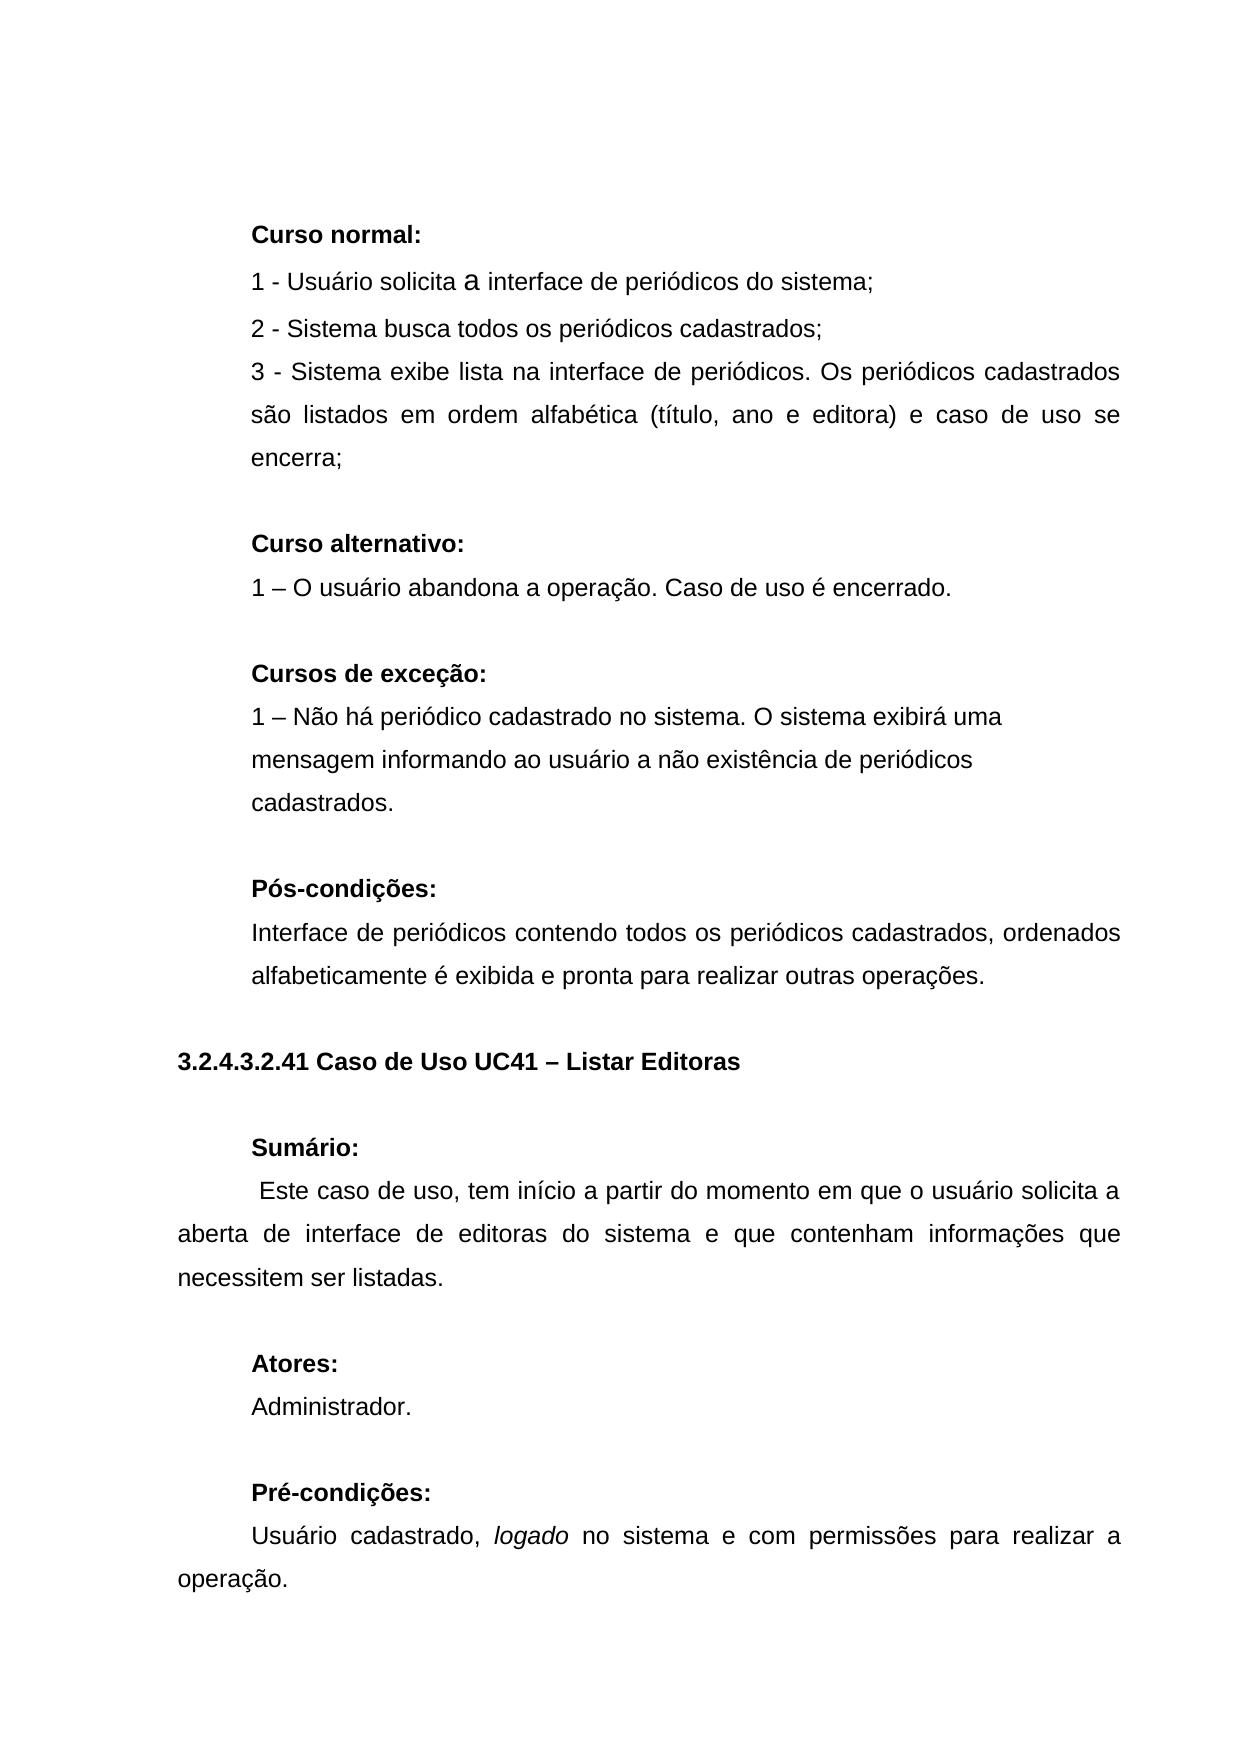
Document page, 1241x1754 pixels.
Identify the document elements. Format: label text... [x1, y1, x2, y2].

text Este caso de uso, tem início a partir do momento em que o usuário solicita a aberta de interface de editoras do sistema e que contenham informações que necessitem ser listadas. [177, 1176, 1122, 1291]
text Interface de periódicos contendo todos os periódicos cadastrados, ordenados alfabeticamente é exibida e pronta para realizar outras operações. [251, 917, 1122, 989]
text 3.2.4.3.2.41 Caso de Uso UC41 – Listar Editoras [177, 1047, 1122, 1076]
text 2 - Sistema busca todos os periódicos cadastrados; [251, 314, 1122, 342]
text Usuário cadastrado, logado no sistema e com permissões para realizar a operação. [177, 1521, 1122, 1593]
text Pós-condições: [177, 874, 1122, 903]
text 1 – Não há periódico cadastrado no sistema. O sistema exibirá uma mensagem informando ao usuário a não existência de periódicos cadastrados. [251, 702, 1122, 817]
text Sumário: [177, 1133, 1122, 1162]
text 3 - Sistema exibe lista na interface de periódicos. Os periódicos cadastrados são listados em ordem alfabética (título, ano e editora) e caso de uso se encerra; [251, 357, 1122, 472]
text Administrador. [177, 1392, 1122, 1421]
text Curso alternativo: [177, 529, 1122, 558]
text 1 – O usuário abandona a operação. Caso de uso é encerrado. [177, 572, 1122, 601]
text Pré-condições: [177, 1478, 1122, 1507]
text Cursos de exceção: [177, 659, 1122, 687]
text 1 - Usuário solicita a interface de periódicos do sistema; [251, 263, 1122, 297]
text Curso normal: [177, 220, 1122, 249]
text Atores: [177, 1349, 1122, 1377]
